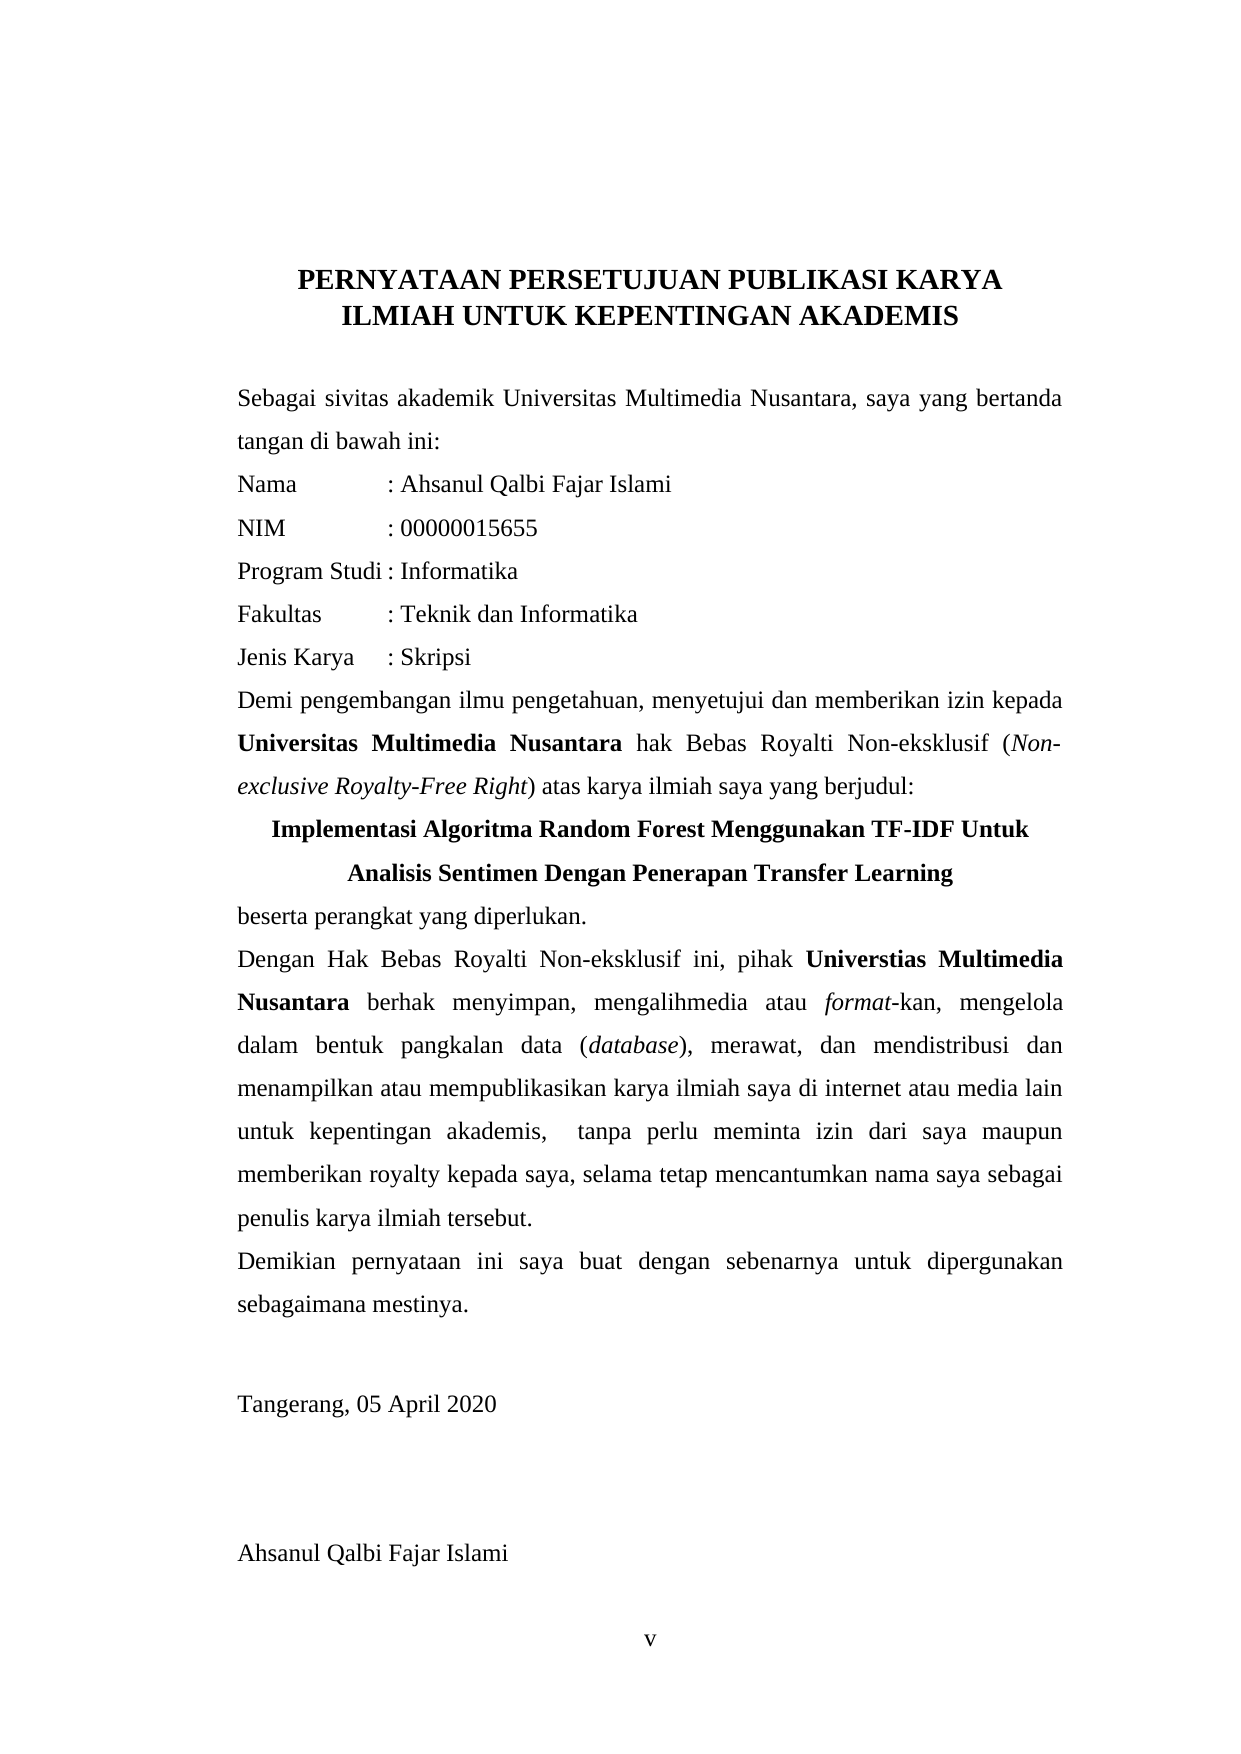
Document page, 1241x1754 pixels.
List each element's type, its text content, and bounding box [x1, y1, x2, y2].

text Jenis Karya : Skripsi [237, 642, 1063, 671]
text Dengan Hak Bebas Royalti Non-eksklusif ini, pihak Universtias Multimedia Nusantara berhak menyimpan, mengalihmedia atau format-kan, mengelola dalam bentuk pangkalan data (database), merawat, dan mendistribusi dan menampilkan atau mempublikasikan karya ilmiah saya di internet atau media lain untuk kepentingan akademis, tanpa perlu meminta izin dari saya maupun memberikan royalty kepada saya, selama tetap mencantumkan nama saya sebagai penulis karya ilmiah tersebut. [237, 944, 1063, 1231]
text beserta perangkat yang diperlukan. [237, 901, 1063, 929]
text Sebagai sivitas akademik Universitas Multimedia Nusantara, saya yang bertanda tangan di bawah ini: [237, 383, 1063, 455]
text Fakultas : Teknik dan Informatika [237, 599, 1063, 628]
text NIM : 00000015655 [237, 513, 1063, 541]
text Demikian pernyataan ini saya buat dengan sebenarnya untuk dipergunakan sebagaimana mestinya. [237, 1246, 1063, 1318]
text Tangerang, 05 April 2020 [237, 1389, 1063, 1418]
subtitle PERNYATAAN PERSETUJUAN PUBLIKASI KARYA ILMIAH UNTUK KEPENTINGAN AKADEMIS [237, 262, 1063, 332]
text Nama : Ahsanul Qalbi Fajar Islami [237, 469, 1063, 498]
text Program Studi : Informatika [237, 556, 1063, 584]
text Implementasi Algoritma Random Forest Menggunakan TF-IDF Untuk Analisis Sentimen Dengan Penerapan Transfer Learning [237, 814, 1063, 886]
text Demi pengembangan ilmu pengetahuan, menyetujui dan memberikan izin kepada Universitas Multimedia Nusantara hak Bebas Royalti Non-eksklusif (Non-exclusive Royalty-Free Right) atas karya ilmiah saya yang berjudul: [237, 685, 1063, 800]
text Ahsanul Qalbi Fajar Islami [237, 1538, 1063, 1567]
